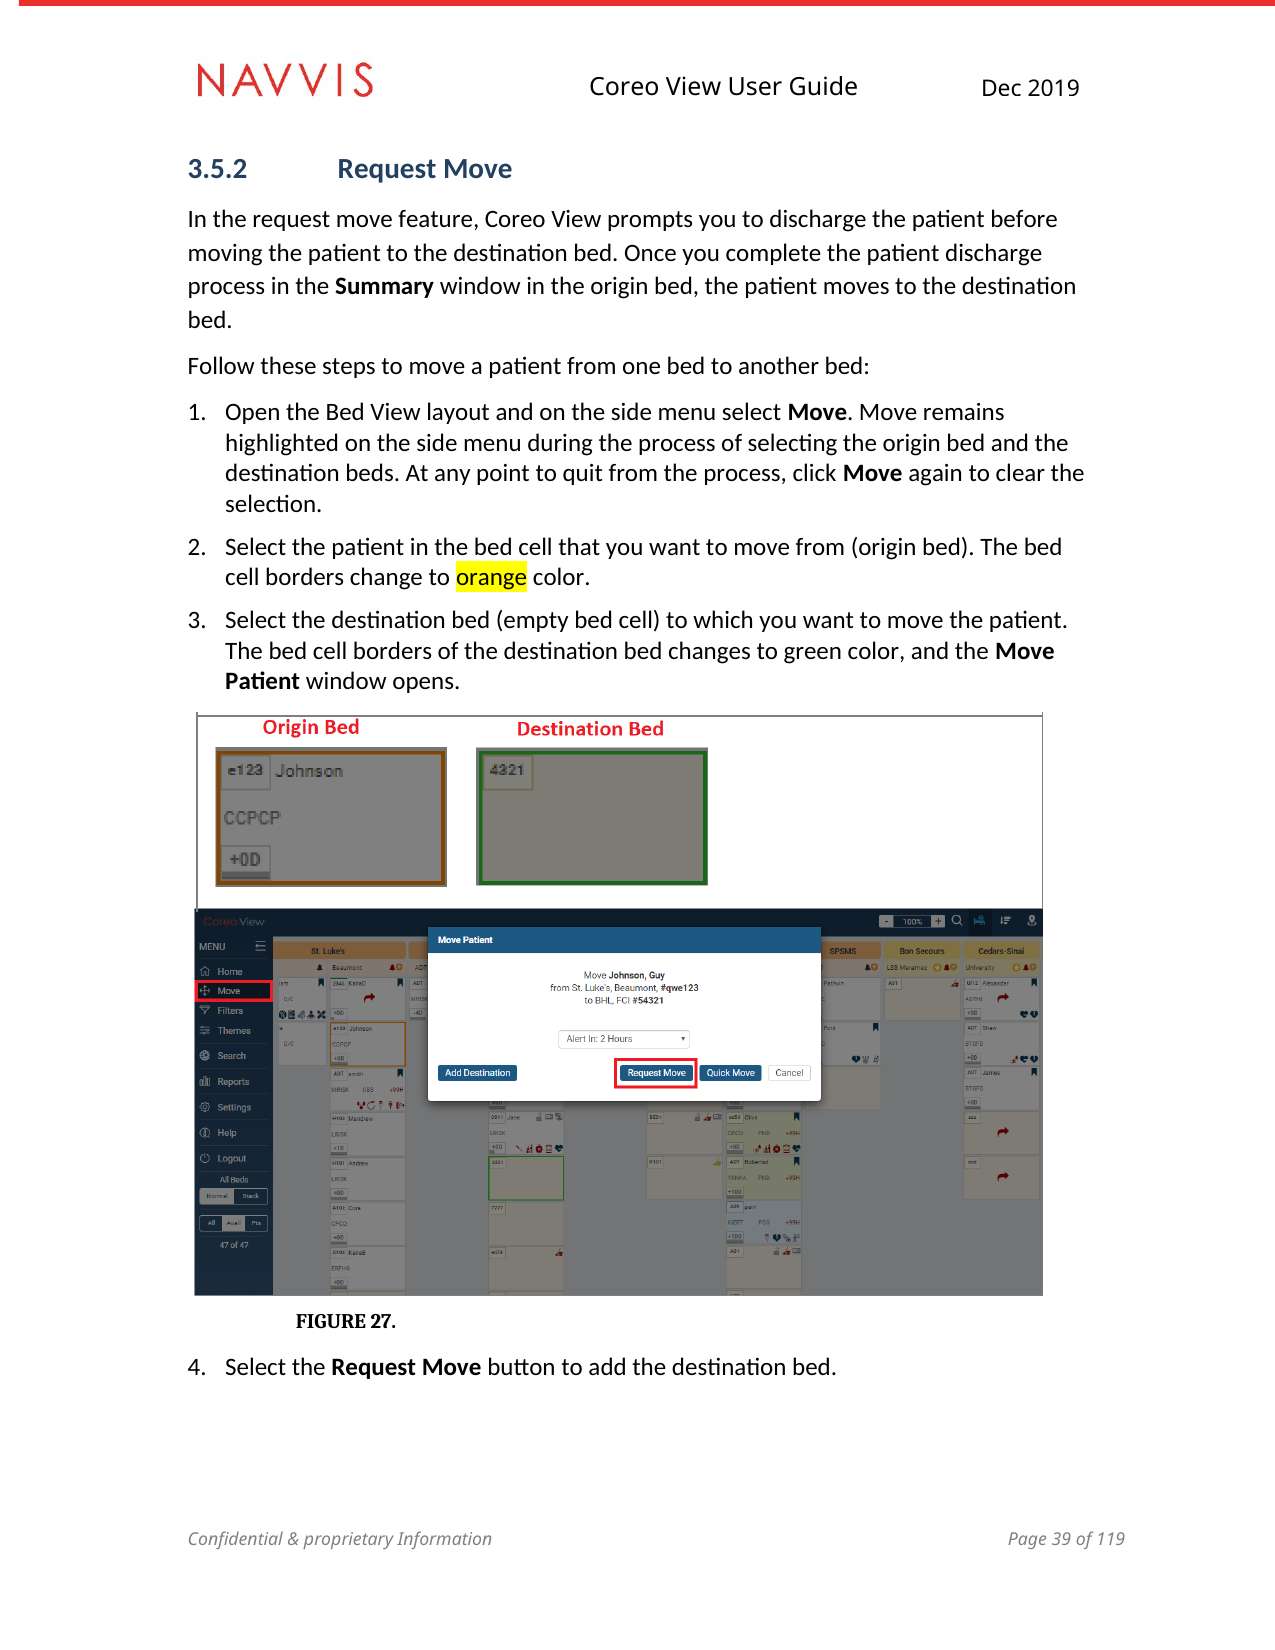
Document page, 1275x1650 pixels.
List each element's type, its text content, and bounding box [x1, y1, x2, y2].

list Select the destination bed (empty bed cell) to which you want to move the patient. The bed cell borders of the destination bed changes to green color, and the Move Patient window opens. [187, 604, 1087, 696]
text In the request move feature, Coreo View prompts you to discharge the patient before moving the patient to the destination bed. Once you complete the patient discharge process in the Summary window in the origin bed, the patient moves to the destination bed. [187, 203, 1087, 334]
list Select the Request Move button to add the destination bed. [187, 1351, 1087, 1381]
subtitle Request Move [187, 150, 1087, 186]
text Follow these steps to move a patient from one bed to another bed: [187, 350, 1087, 381]
picture [187, 55, 383, 104]
list Open the Bed View layout and on the side menu select Move. Move remains highlighted on the side menu during the process of selecting the origin bed and the destination beds. At any point to quit from the process, click Move again to clear the selection. [187, 396, 1087, 518]
picture [193, 712, 1043, 1296]
list Select the patient in the bed cell that you want to move from (origin bed). The bed cell borders change to orange color. [187, 531, 1087, 592]
